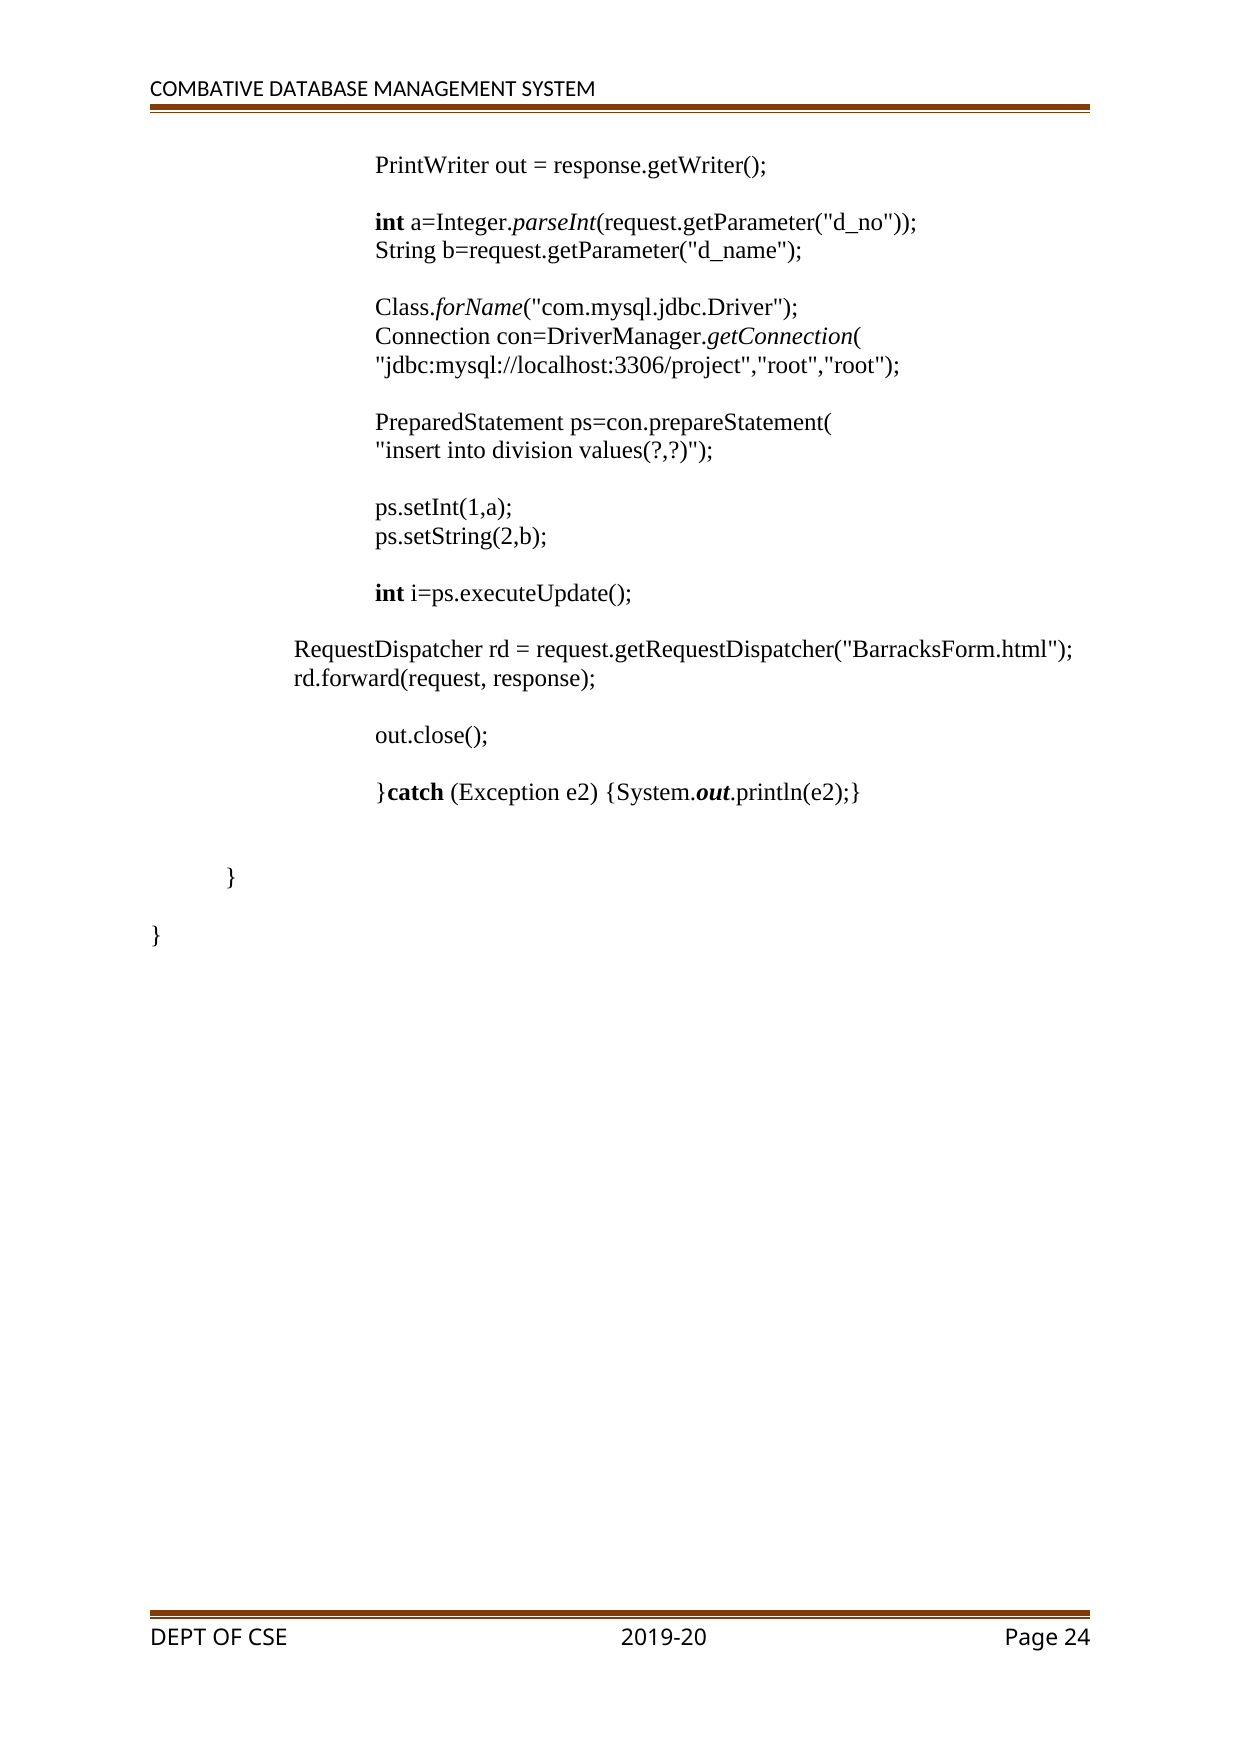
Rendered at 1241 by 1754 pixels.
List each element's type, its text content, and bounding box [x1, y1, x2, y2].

text int a=Integer.parseInt(request.getParameter("d_no")); [150, 207, 1090, 236]
text rd.forward(request, response); [150, 663, 1090, 692]
text Class.forName("com.mysql.jdbc.Driver"); [150, 292, 1090, 321]
text String b=request.getParameter("d_name"); [150, 236, 1090, 264]
text ps.setInt(1,a); [150, 492, 1090, 521]
text } [150, 862, 1090, 891]
text out.close(); [150, 720, 1090, 749]
text PreparedStatement ps=con.prepareStatement( [150, 407, 1090, 435]
text "jdbc:mysql://localhost:3306/project","root","root"); [150, 350, 1090, 378]
text Connection con=DriverManager.getConnection( [150, 321, 1090, 350]
text ps.setString(2,b); [150, 521, 1090, 549]
text "insert into division values(?,?)"); [150, 435, 1090, 464]
text RequestDispatcher rd = request.getRequestDispatcher("BarracksForm.html"); [150, 634, 1090, 663]
text } [150, 920, 1090, 948]
text int i=ps.executeUpdate(); [150, 578, 1090, 606]
text }catch (Exception e2) {System.out.println(e2);} [150, 777, 1090, 805]
text PrintWriter out = response.getWriter(); [150, 150, 1090, 179]
